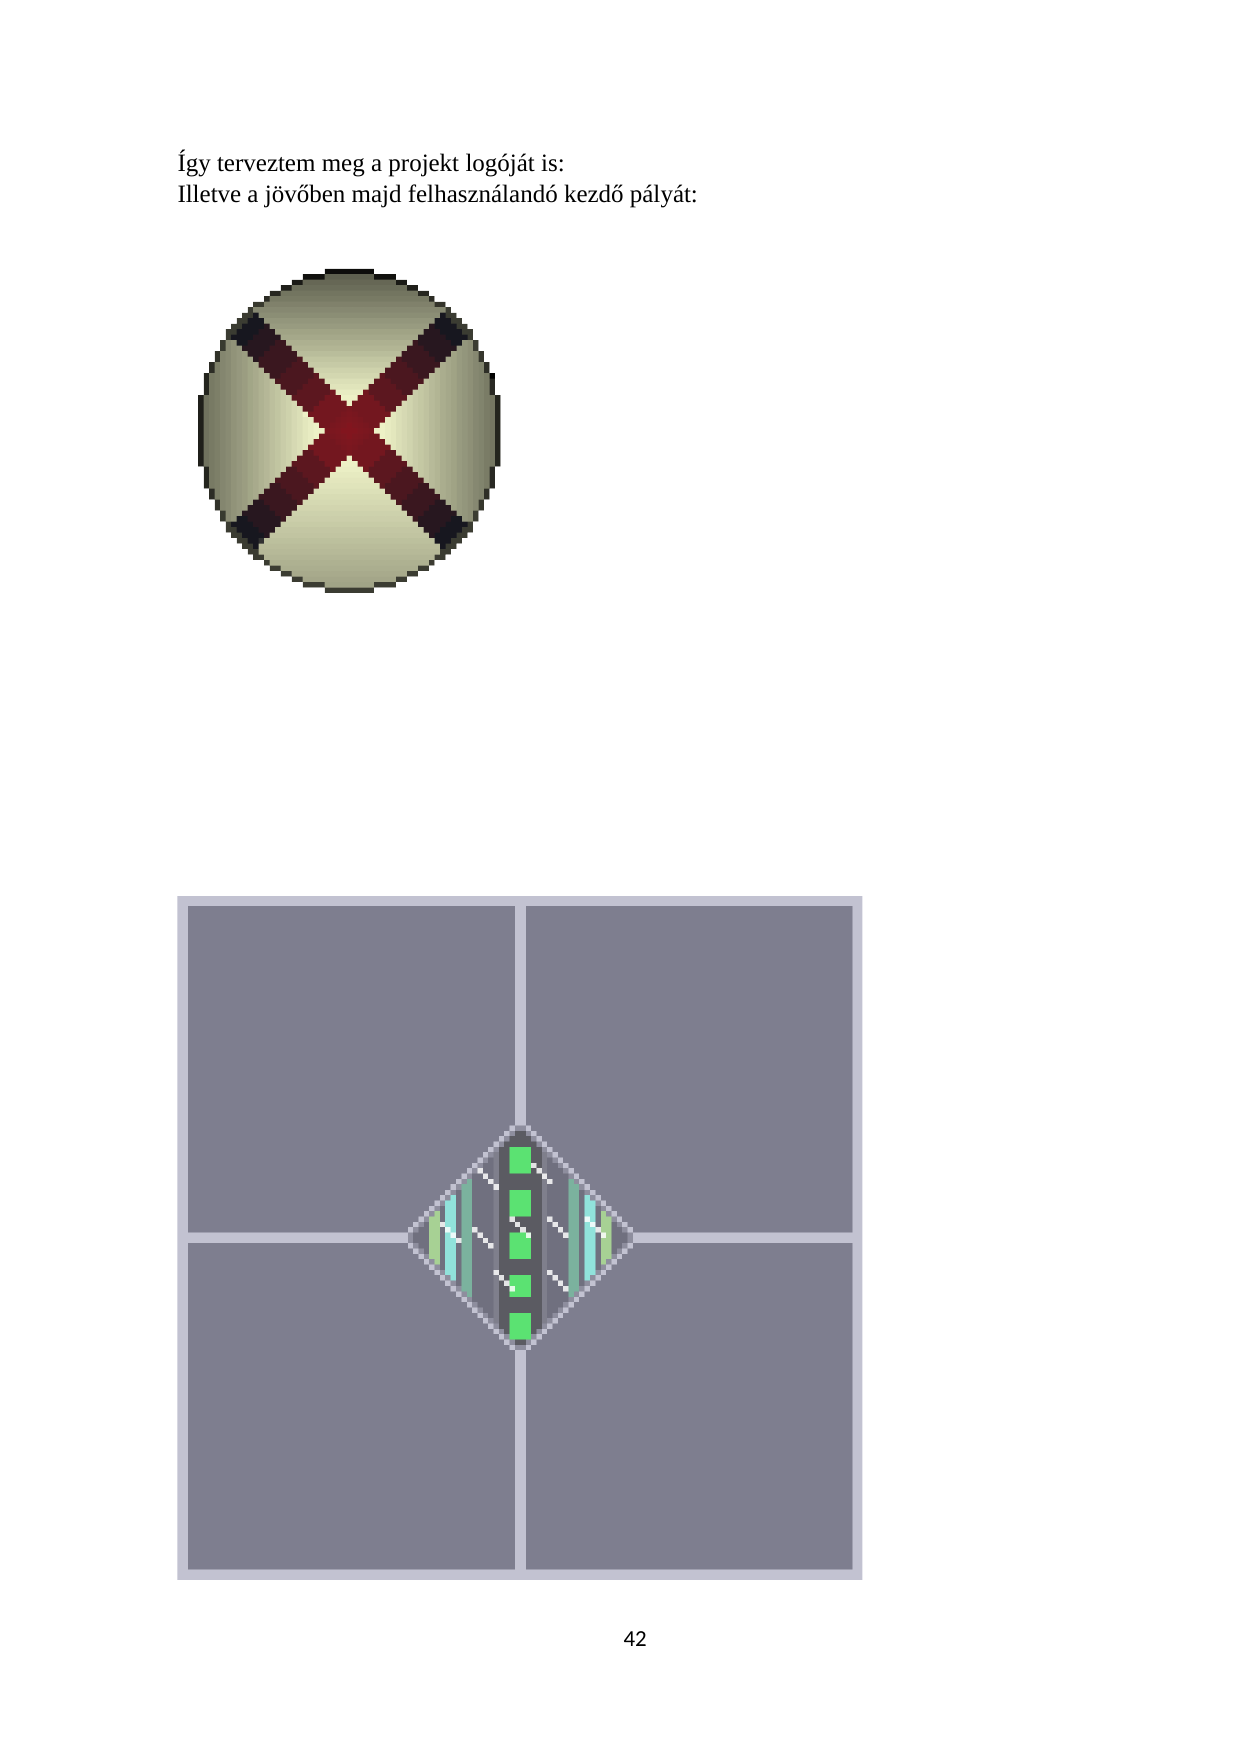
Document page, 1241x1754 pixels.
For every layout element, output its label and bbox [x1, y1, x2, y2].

picture [177, 263, 528, 615]
picture [177, 896, 863, 1580]
text [177, 148, 1092, 1580]
